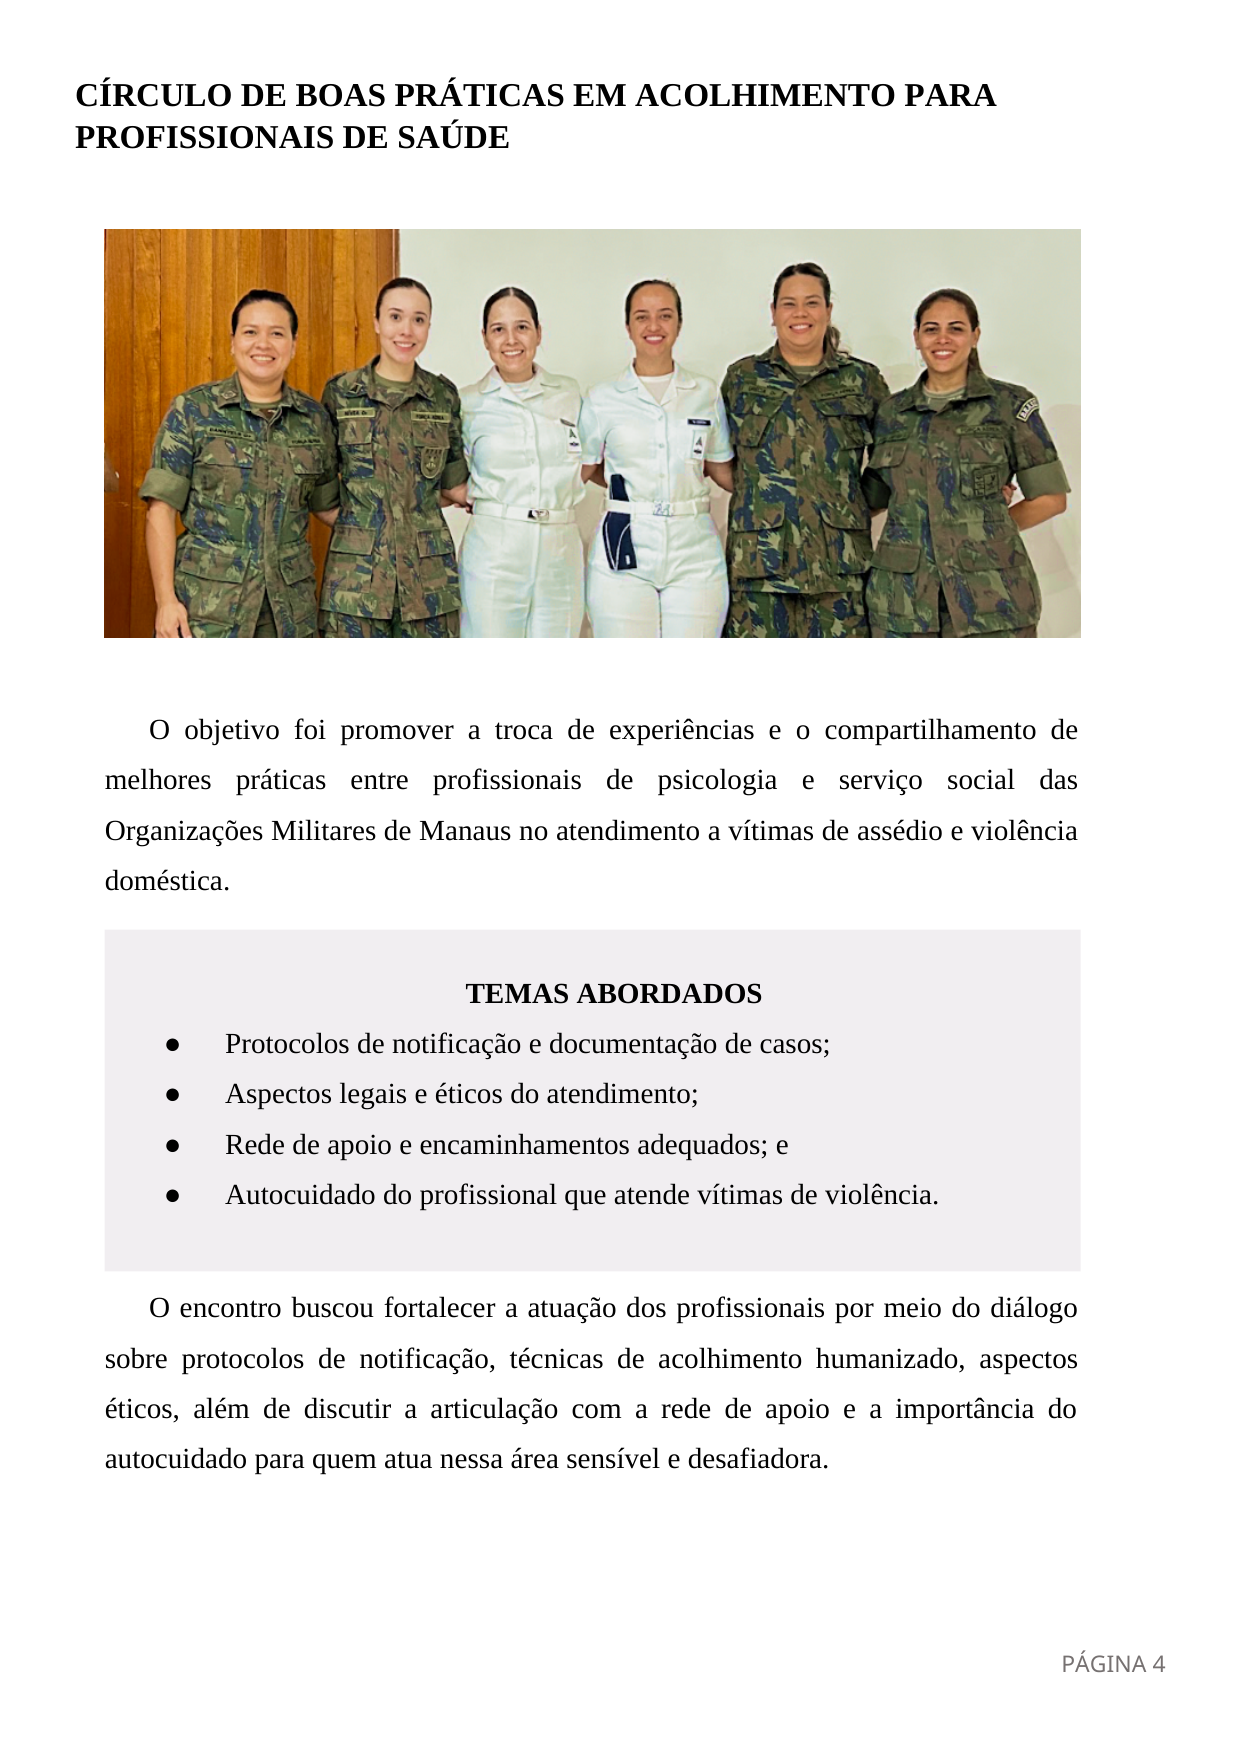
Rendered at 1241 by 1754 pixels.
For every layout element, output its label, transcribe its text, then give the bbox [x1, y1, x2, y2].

list Autocuidado do profissional que atende vítimas de violência. [150, 1177, 1079, 1211]
list Aspectos legais e éticos do atendimento; [150, 1077, 1079, 1110]
picture [104, 229, 1081, 638]
list Rede de apoio e encaminhamentos adequados; e [150, 1127, 1079, 1161]
list Protocolos de notificação e documentação de casos; [150, 1026, 1079, 1060]
text CÍRCULO DE BOAS PRÁTICAS EM ACOLHIMENTO PARA PROFISSIONAIS DE SAÚDE [75, 75, 1165, 155]
text TEMAS ABORDADOS [104, 976, 1079, 1009]
text O objetivo foi promover a troca de experiências e o compartilhamento de melhores práticas entre profissionais de psicologia e serviço social das Organizações Militares de Manaus no atendimento a vítimas de assédio e violência doméstica. [104, 712, 1079, 896]
text O encontro buscou fortalecer a atuação dos profissionais por meio do diálogo sobre protocolos de notificação, técnicas de acolhimento humanizado, aspectos éticos, além de discutir a articulação com a rede de apoio e a importância do autocuidado para quem atua nessa área sensível e desafiadora. [104, 1290, 1079, 1475]
